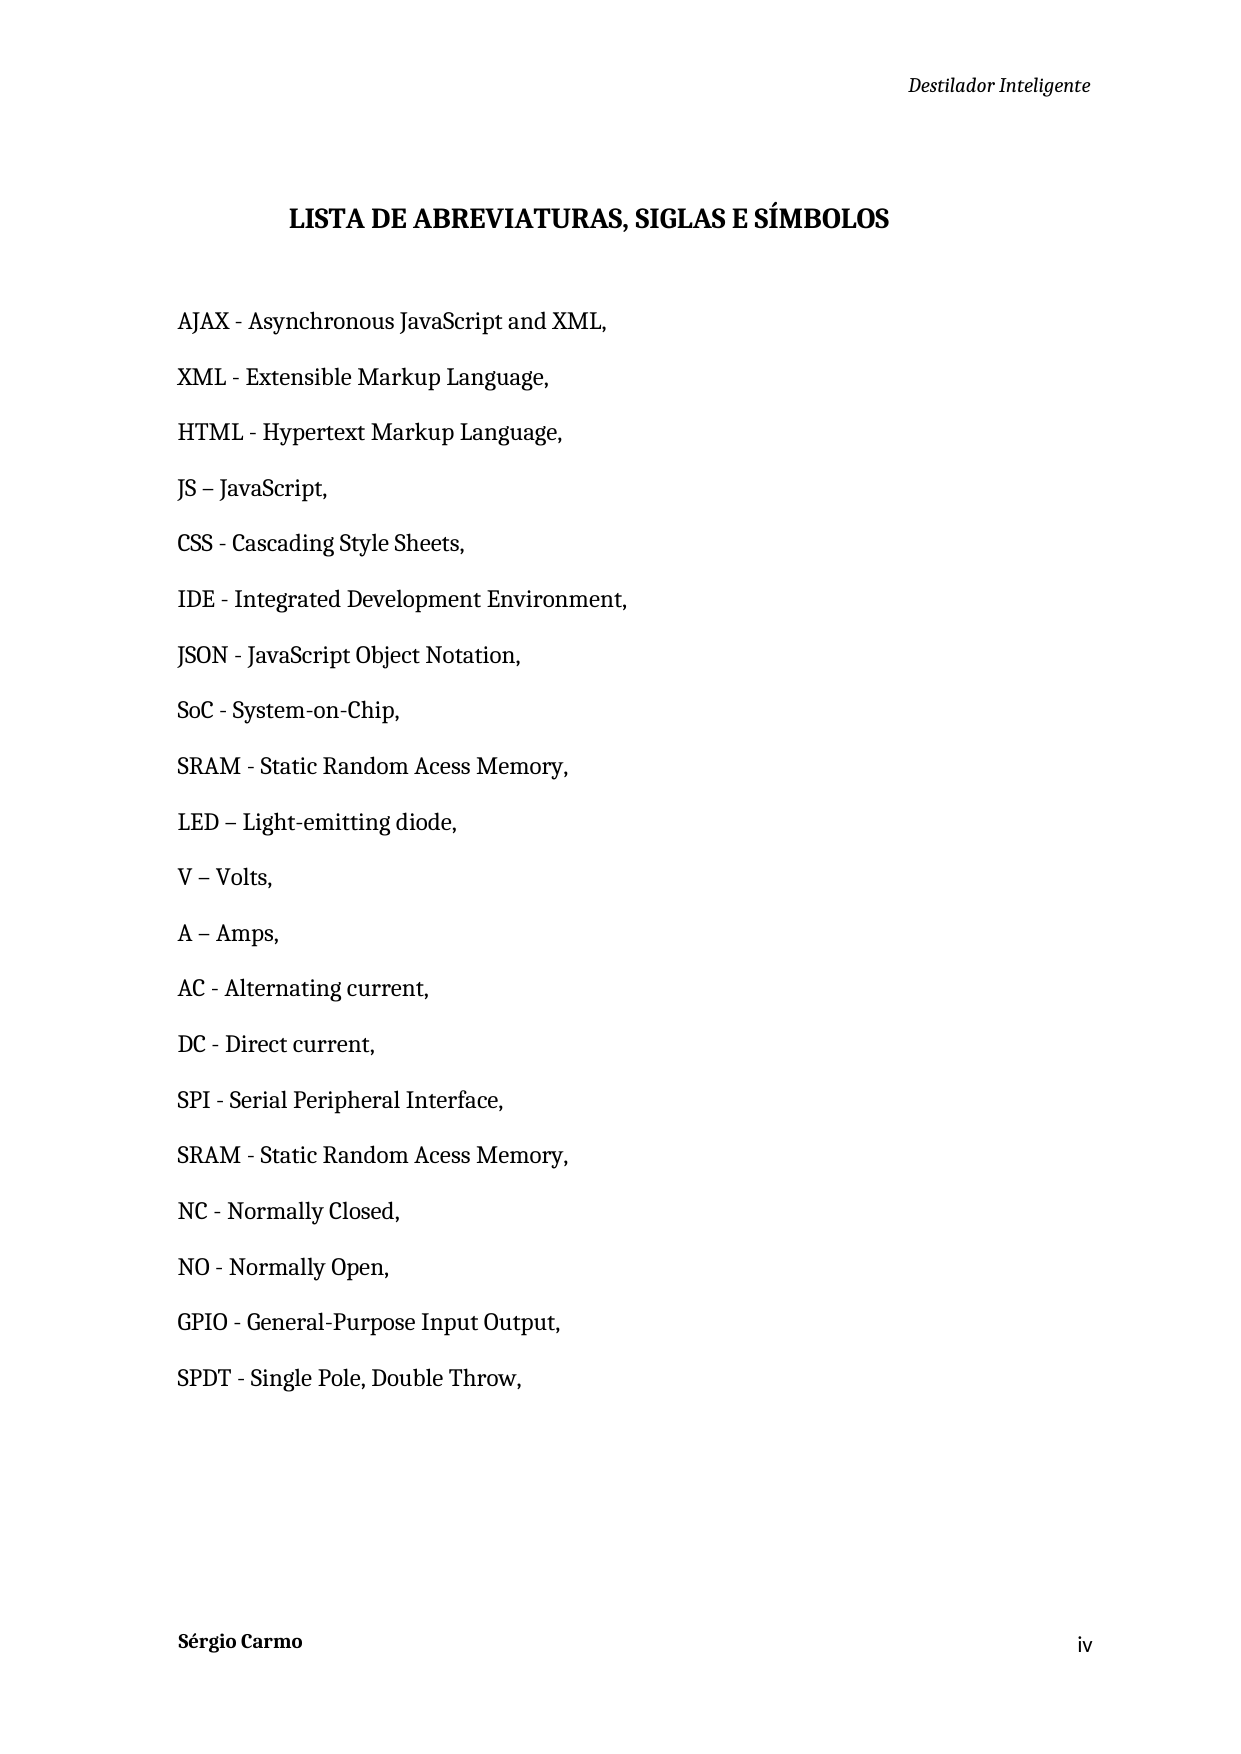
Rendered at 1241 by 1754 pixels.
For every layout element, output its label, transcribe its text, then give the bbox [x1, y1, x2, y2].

list Lista de Abreviaturas, Siglas e Símbolos [288, 202, 1092, 236]
text V – Volts, [177, 863, 1092, 892]
text NC - Normally Closed, [177, 1197, 1092, 1226]
text SRAM - Static Random Acess Memory, [177, 1141, 1092, 1170]
text A – Amps, [177, 919, 1092, 947]
text SPDT - Single Pole, Double Throw, [177, 1364, 1092, 1392]
text JS – JavaScript, [177, 474, 1092, 502]
text SPI - Serial Peripheral Interface, [177, 1086, 1092, 1114]
text IDE - Integrated Development Environment, [177, 585, 1092, 614]
text SoC - System-on-Chip, [177, 696, 1092, 725]
text LED – Light-emitting diode, [177, 807, 1092, 836]
text AC - Alternating current, [177, 974, 1092, 1003]
text CSS - Cascading Style Sheets, [177, 529, 1092, 558]
text HTML - Hypertext Markup Language, [177, 418, 1092, 447]
text NO - Normally Open, [177, 1252, 1092, 1281]
text DC - Direct current, [177, 1030, 1092, 1059]
text SRAM - Static Random Acess Memory, [177, 752, 1092, 781]
text XML - Extensible Markup Language, [177, 362, 1092, 391]
text JSON - JavaScript Object Notation, [177, 641, 1092, 669]
text GPIO - General-Purpose Input Output, [177, 1308, 1092, 1337]
text AJAX - Asynchronous JavaScript and XML, [177, 307, 1092, 336]
